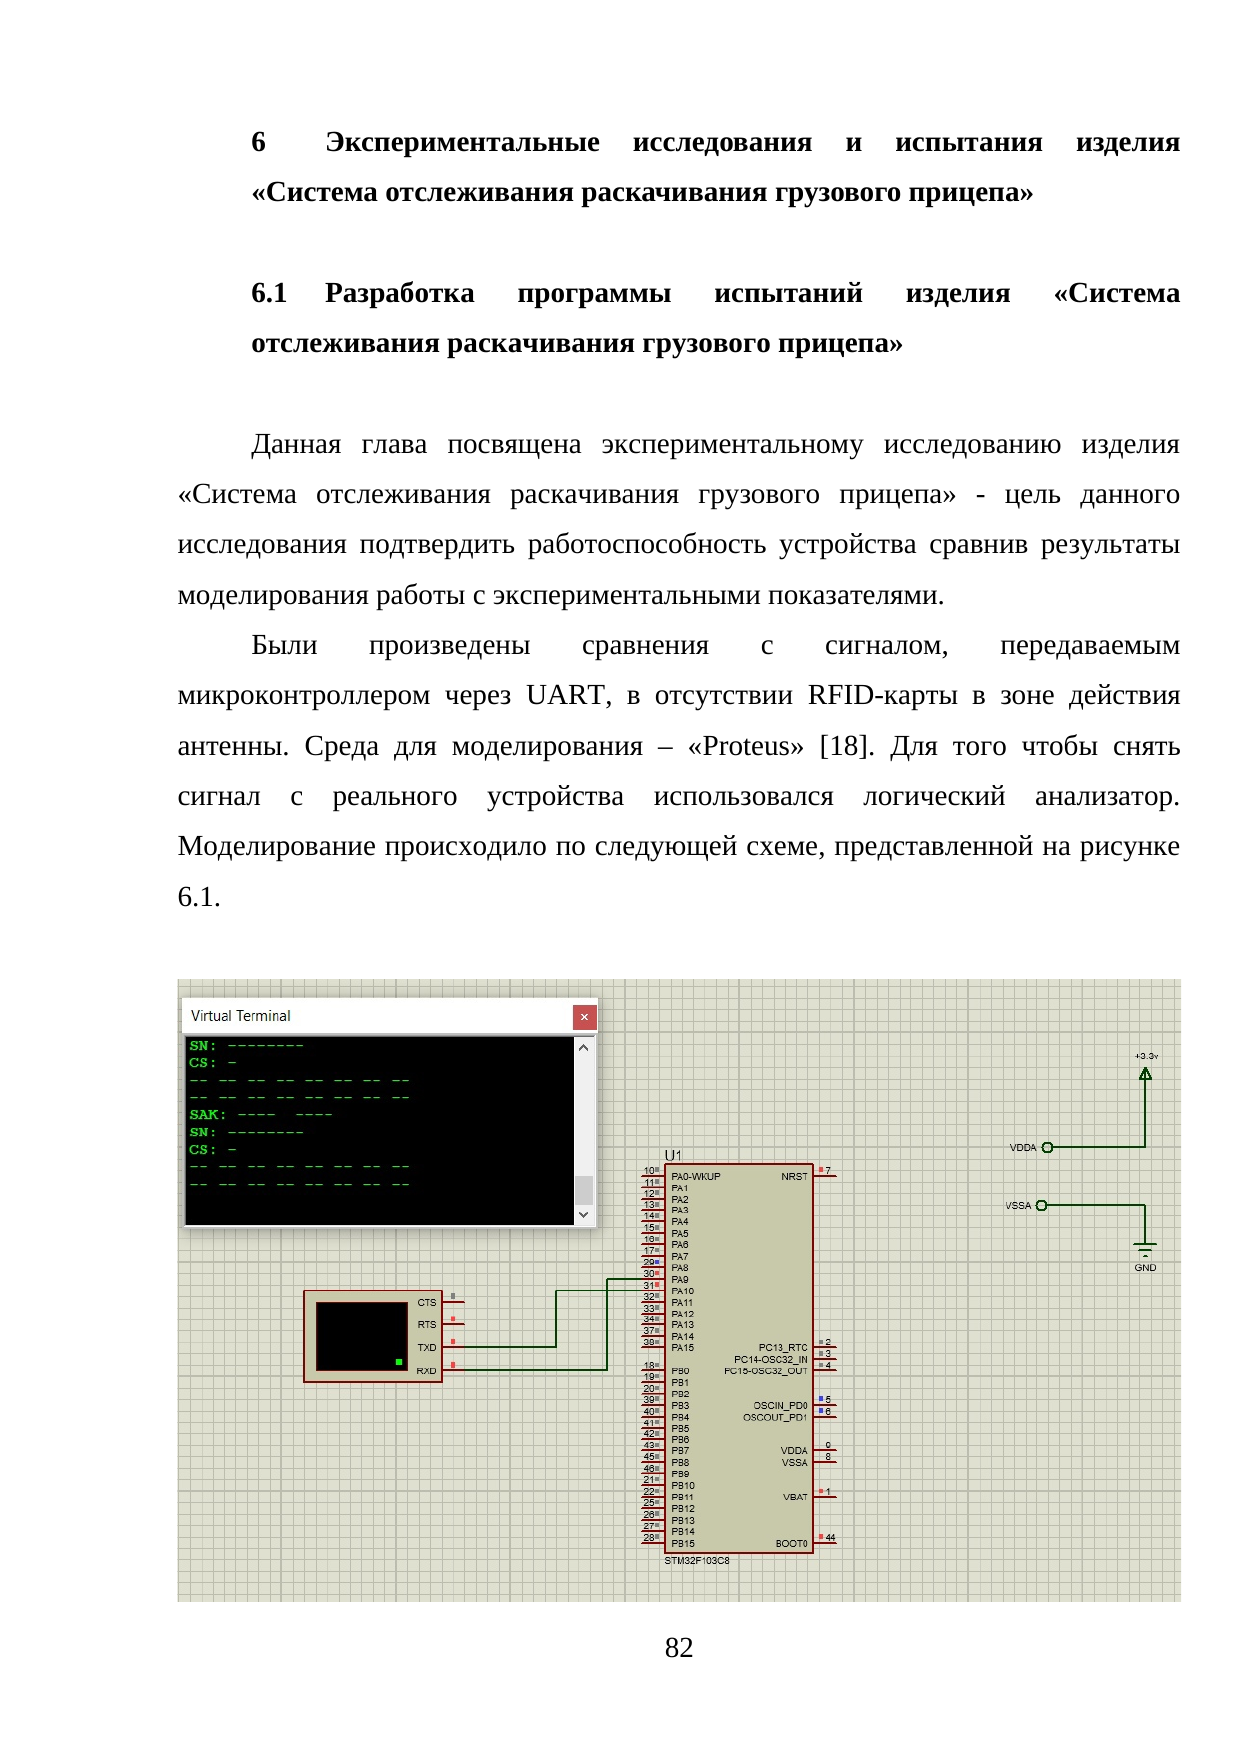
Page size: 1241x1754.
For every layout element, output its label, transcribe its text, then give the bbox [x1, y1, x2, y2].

picture [177, 979, 1182, 1602]
subtitle 6 Экспериментальные исследования и испытания изделия «Система отслеживания раскачивания грузового прицепа» [251, 124, 1181, 208]
text Данная глава посвящена экспериментальному исследованию изделия «Система отслеживания раскачивания грузового прицепа» - цель данного исследования подтвердить работоспособность устройства сравнив результаты моделирования работы с экспериментальными показателями. [177, 426, 1181, 610]
text Были произведены сравнения с сигналом, передаваемым микроконтроллером через UART, в отсутствии RFID-карты в зоне действия антенны. Среда для моделирования – «Proteus» [18]. Для того чтобы снять сигнал с реального устройства использовался логический анализатор. Моделирование происходило по следующей схеме, представленной на рисунке 6.1. [177, 627, 1181, 912]
subtitle 6.1 Разработка программы испытаний изделия «Система отслеживания раскачивания грузового прицепа» [251, 275, 1181, 359]
